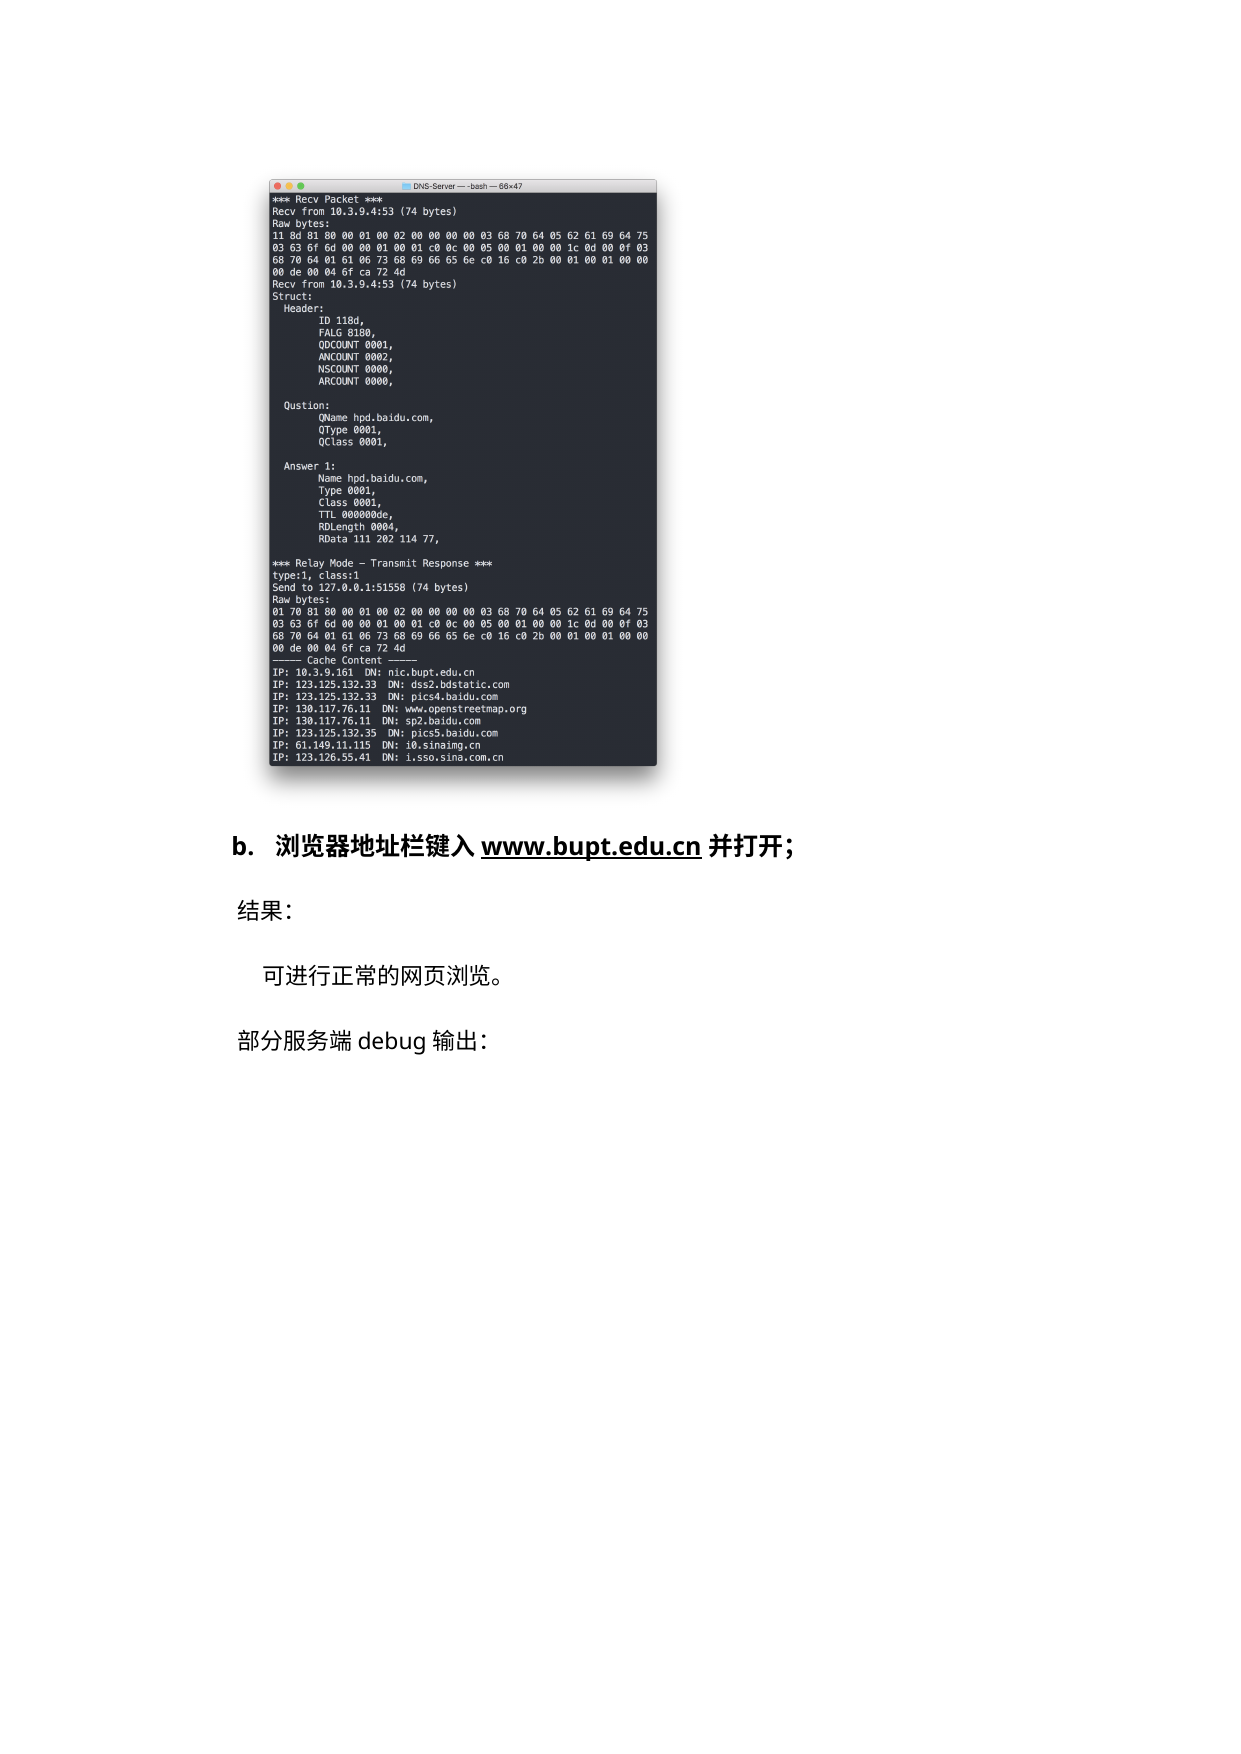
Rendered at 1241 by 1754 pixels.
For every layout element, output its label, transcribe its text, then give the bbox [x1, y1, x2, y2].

text 部分服务端 debug 输出： [237, 1007, 1053, 1072]
list 浏览器地址栏键入 www.bupt.edu.cn 并打开； [231, 812, 1053, 877]
text 结果： [237, 877, 1053, 942]
picture [237, 162, 688, 812]
text 可进行正常的网页浏览。 [262, 942, 1053, 1007]
